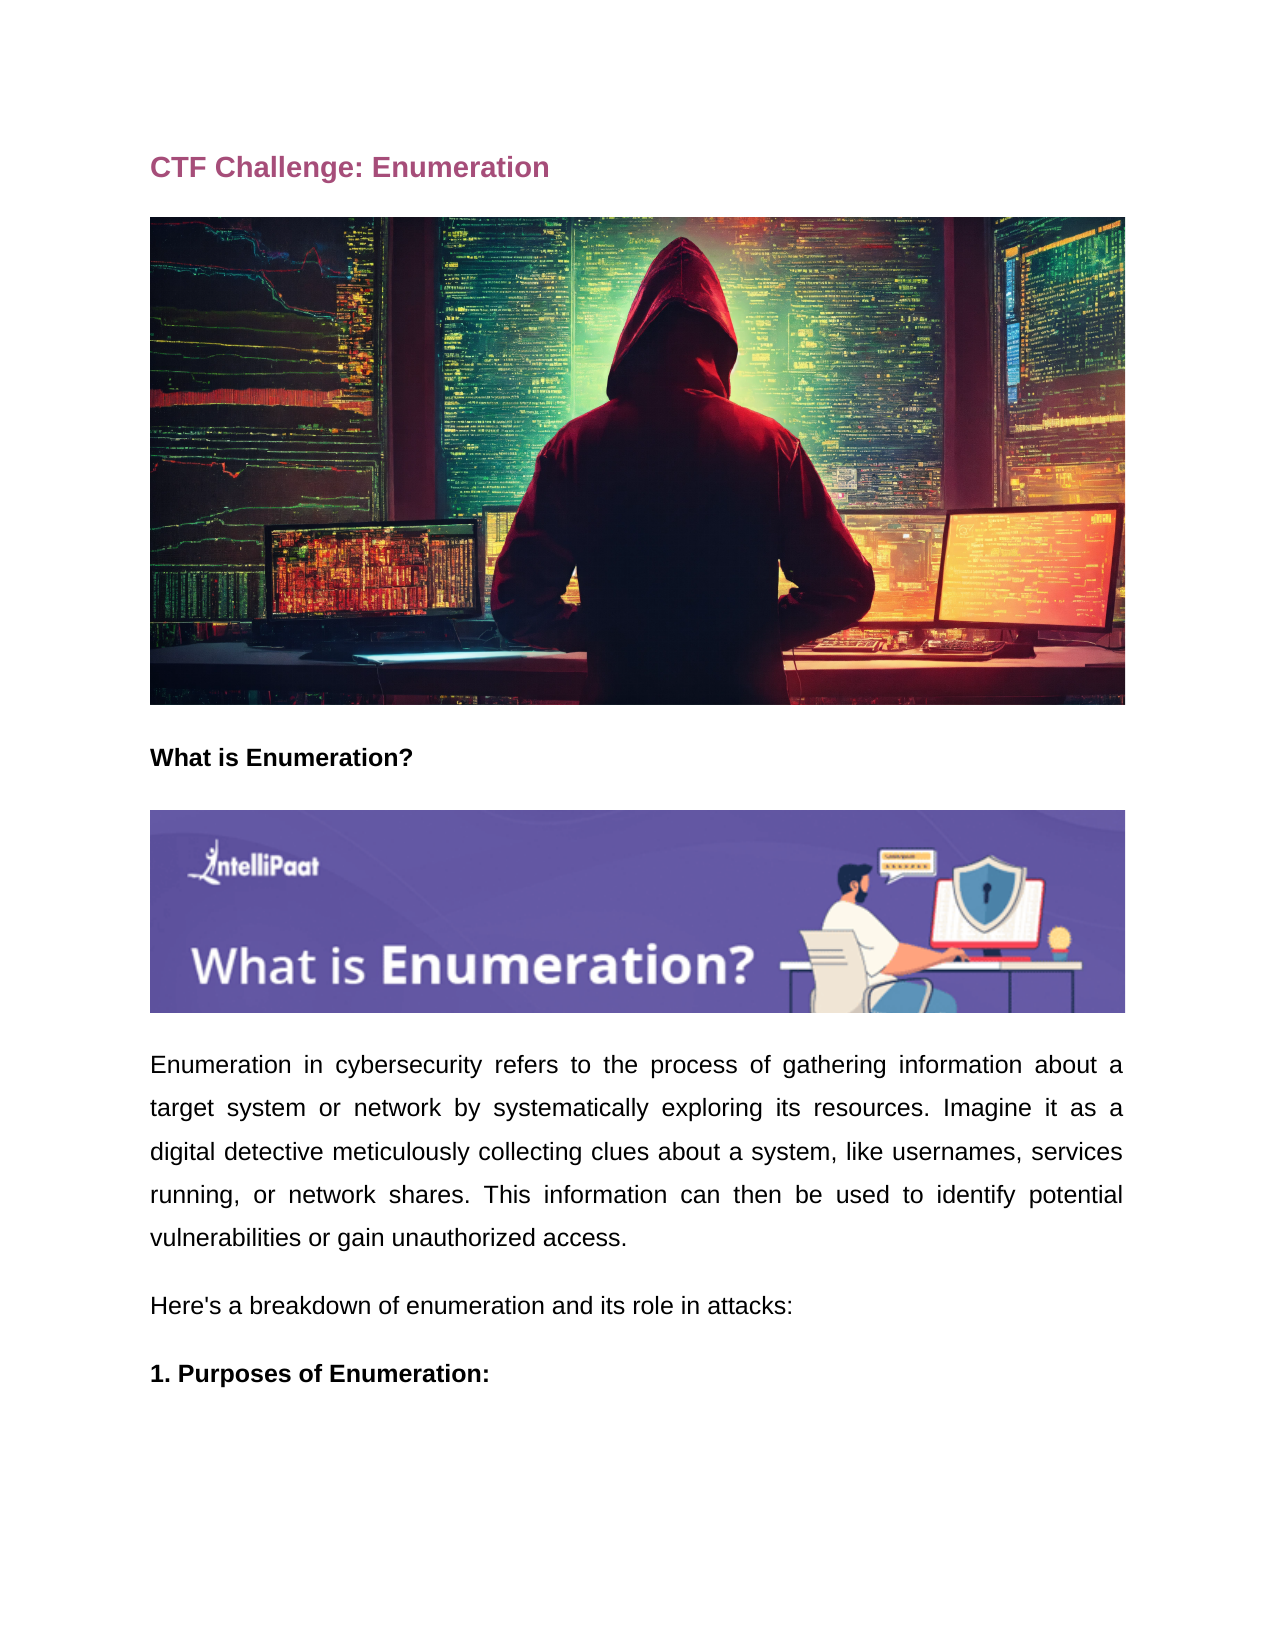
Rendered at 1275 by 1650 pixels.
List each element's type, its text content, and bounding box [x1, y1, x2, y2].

text Here's a breakdown of enumeration and its role in attacks: [150, 1291, 1125, 1319]
text 1. Purposes of Enumeration: [150, 1359, 1125, 1388]
text What is Enumeration? [150, 743, 1125, 771]
text Enumeration in cybersecurity refers to the process of gathering information about a target system or network by systematically exploring its resources. Imagine it as a digital detective meticulously collecting clues about a system, like usernames, services running, or network shares. This information can then be used to identify potential vulnerabilities or gain unauthorized access. [150, 1050, 1125, 1251]
text CTF Challenge: Enumeration [150, 150, 1125, 183]
picture [150, 217, 1125, 705]
picture [150, 810, 1125, 1013]
